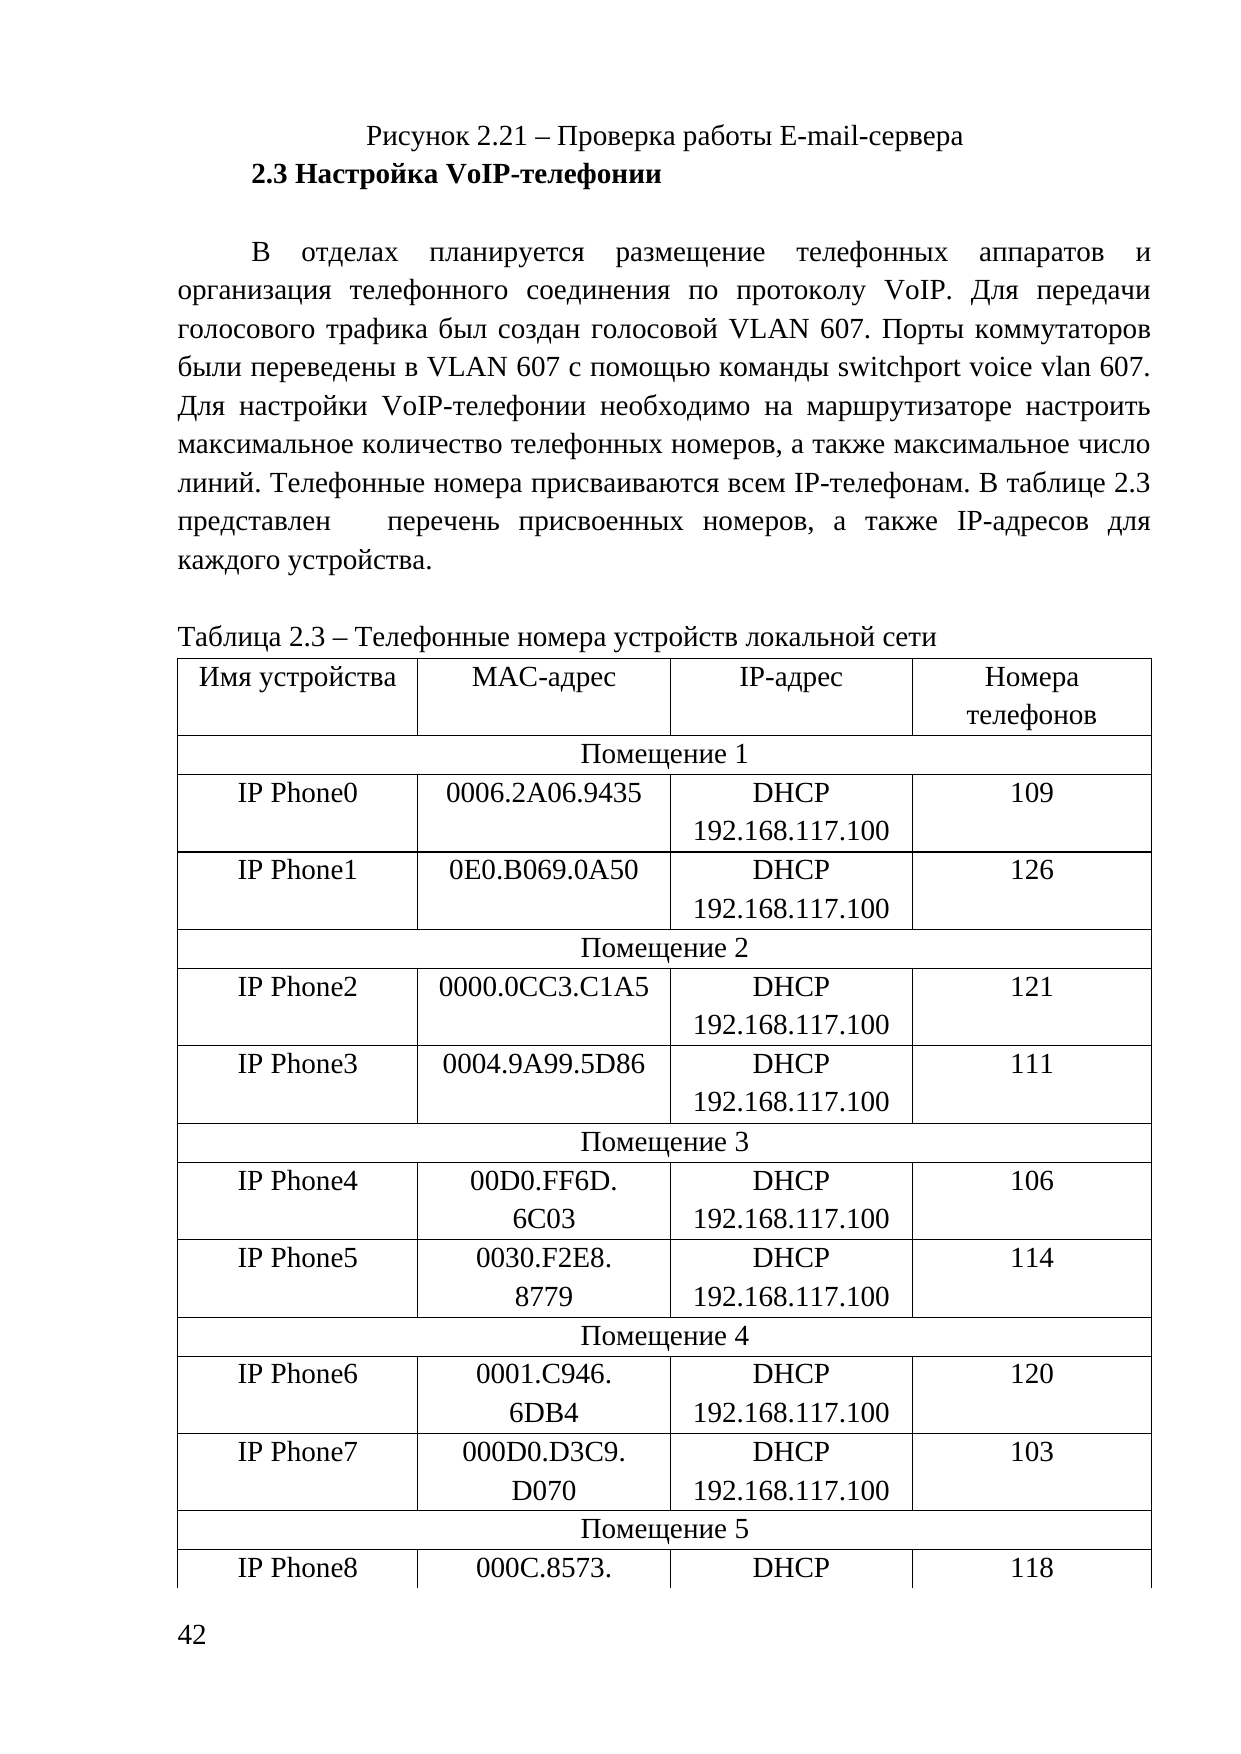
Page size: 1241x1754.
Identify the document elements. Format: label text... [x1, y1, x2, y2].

table_cell 106 [913, 1163, 1151, 1239]
table_cell IP Phone1 [178, 853, 417, 929]
table_cell IP Phone4 [178, 1163, 417, 1239]
table_cell 0030.F2E8. 8779 [418, 1240, 670, 1317]
table_header Номера телефонов [913, 659, 1151, 735]
table_cell 126 [913, 853, 1151, 929]
table_cell Помещение 2 [178, 930, 1151, 968]
table_cell 000C.8573. C085 [418, 1550, 670, 1588]
table_header Имя устройства [178, 659, 417, 735]
table_cell 121 [913, 969, 1151, 1045]
table_cell 109 [913, 775, 1151, 851]
table_cell Помещение 5 [178, 1511, 1151, 1549]
table_cell DHCP 192.168.117.100 [671, 1046, 912, 1123]
table_cell DHCP 192.168.117.100 [671, 1163, 912, 1239]
table_cell Помещение 3 [178, 1124, 1151, 1162]
text Рисунок 2.21 – Проверка работы E-mail-сервера [177, 118, 1152, 152]
table_cell 00D0.FF6D. 6C03 [418, 1163, 670, 1239]
table_header IP-адрес [671, 659, 912, 735]
table_cell 111 [913, 1046, 1151, 1123]
table_cell DHCP 192.168.117.100 [671, 1357, 912, 1433]
table_cell 0001.C946. 6DB4 [418, 1357, 670, 1433]
table_header MAC-адрес [418, 659, 670, 735]
table_cell 0000.0CC3.C1A5 [418, 969, 670, 1045]
table_cell DHCP 192.168.117.100 [671, 775, 912, 851]
table_cell 114 [913, 1240, 1151, 1317]
table_cell 0004.9A99.5D86 [418, 1046, 670, 1123]
table_cell IP Phone5 [178, 1240, 417, 1317]
table_cell DHCP 192.168.117.100 [671, 1434, 912, 1510]
text Таблица 2.3 – Телефонные номера устройств локальной сети [177, 619, 1152, 653]
text 2.3 Настройка VoIP-телефонии [177, 157, 1152, 190]
table_cell IP Phone8 [178, 1550, 417, 1588]
table_cell 103 [913, 1434, 1151, 1510]
table_cell 000D0.D3C9. D070 [418, 1434, 670, 1510]
table_cell DHCP 192.168.117.100 [671, 1240, 912, 1317]
table_cell DHCP 192.168.117.100 [671, 853, 912, 929]
table_cell IP Phone0 [178, 775, 417, 851]
table_cell 118 [913, 1550, 1151, 1588]
table_cell 0006.2A06.9435 [418, 775, 670, 851]
table_cell Помещение 1 [178, 736, 1151, 774]
table_cell IP Phone6 [178, 1357, 417, 1433]
table_cell Помещение 4 [178, 1318, 1151, 1356]
table_cell 0E0.B069.0A50 [418, 853, 670, 929]
table_cell 120 [913, 1357, 1151, 1433]
table_cell DHCP 192.168.117.100 [671, 969, 912, 1045]
table_cell IP Phone3 [178, 1046, 417, 1123]
text В отделах планируется размещение телефонных аппаратов и организация телефонного соединения по протоколу VoIP. Для передачи голосового трафика был создан голосовой VLAN 607. Порты коммутаторов были переведены в VLAN 607 с помощью команды switchport voice vlan 607. Для настройки VoIP-телефонии необходимо на маршрутизаторе настроить максимальное количество телефонных номеров, а также максимальное число линий. Телефонные номера присваиваются всем IP-телефонам. В таблице 2.3 представлен перечень присвоенных номеров, а также IP-адресов для каждого устройства. [177, 234, 1152, 576]
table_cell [671, 1550, 912, 1588]
table_cell IP Phone2 [178, 969, 417, 1045]
table_cell IP Phone7 [178, 1434, 417, 1510]
